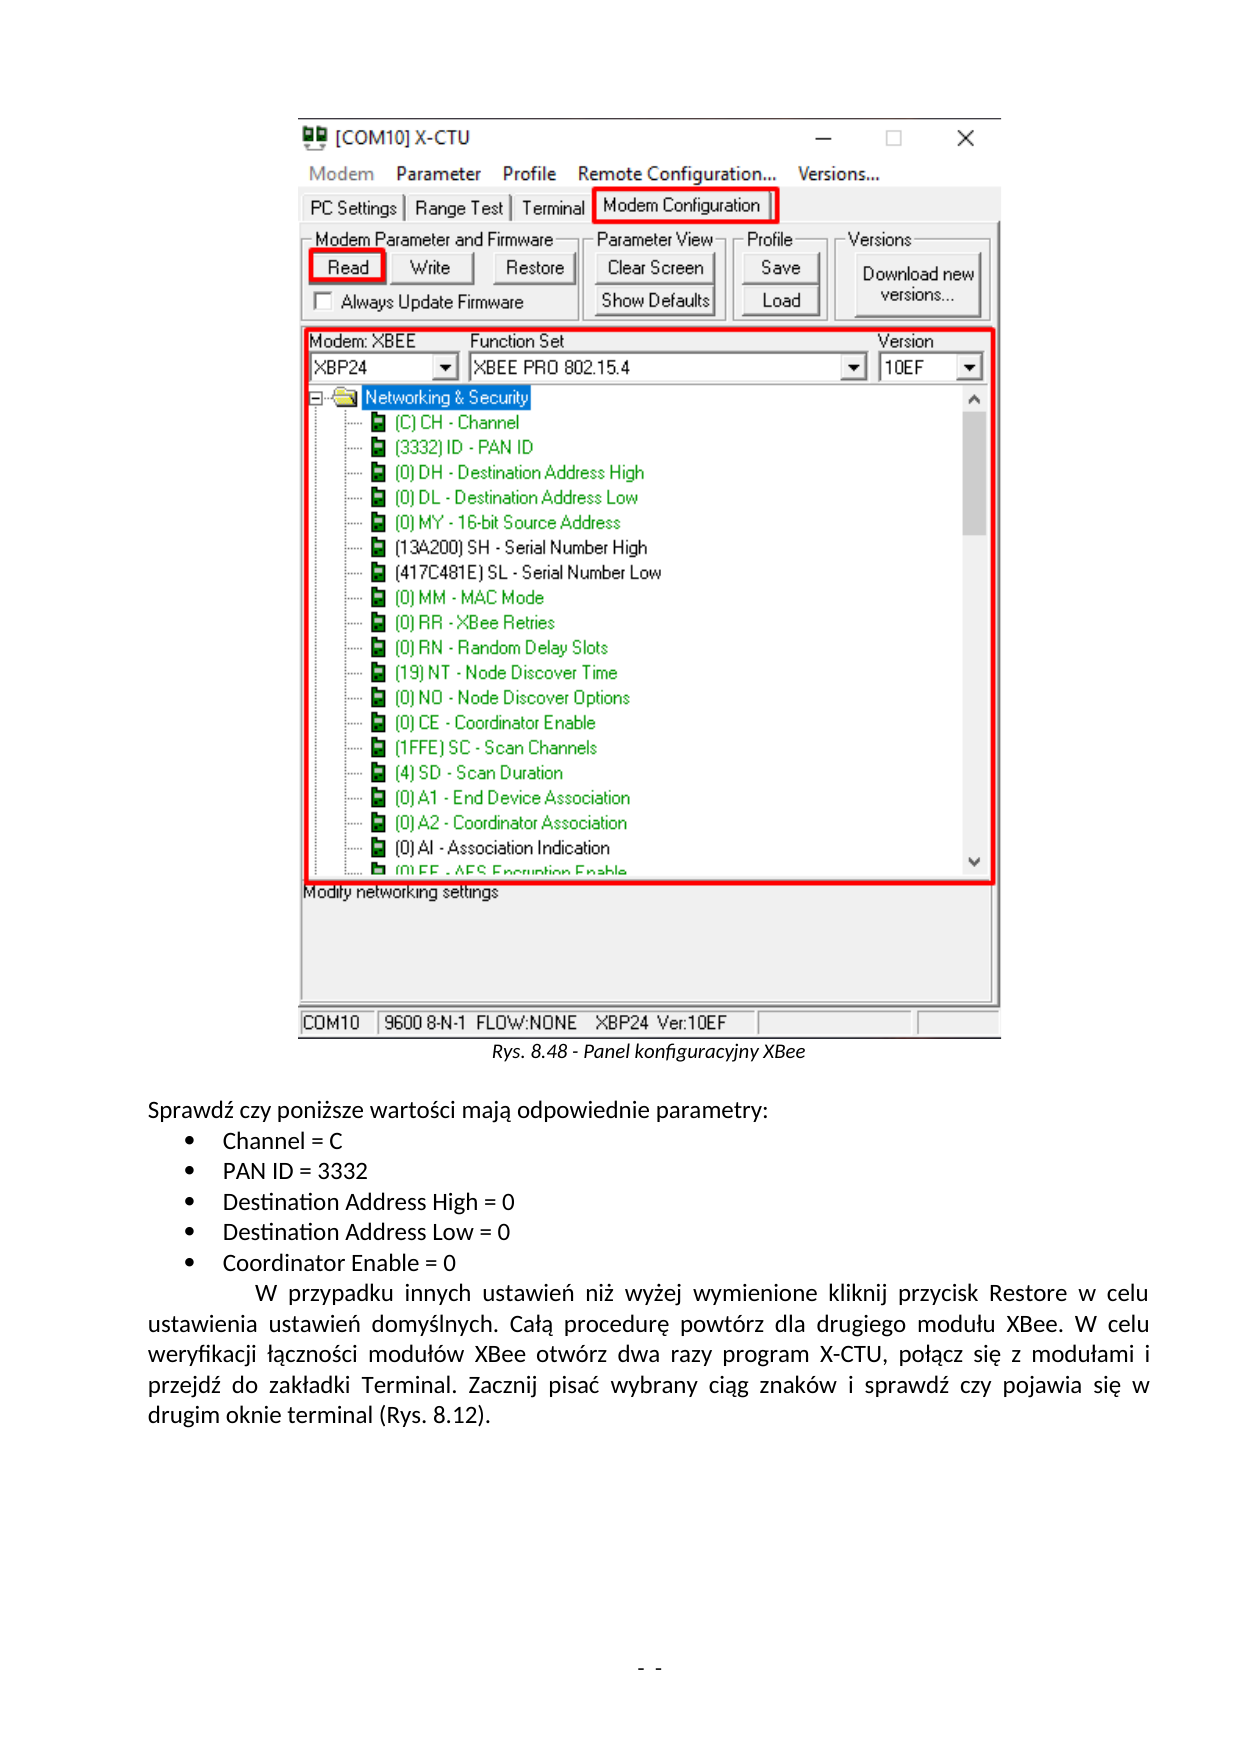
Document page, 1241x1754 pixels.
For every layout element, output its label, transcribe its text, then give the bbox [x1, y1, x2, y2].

list Destination Address High = 0 [185, 1186, 1152, 1216]
text W przypadku innych ustawień niż wyżej wymienione kliknij przycisk Restore w celu ustawienia ustawień domyślnych. Całą procedurę powtórz dla drugiego modułu XBee. W celu weryfikacji łączności modułów XBee otwórz dwa razy program X-CTU, połącz się z modułami i przejdź do zakładki Terminal. Zacznij pisać wybrany ciąg znaków i sprawdź czy pojawia się w drugim oknie terminal (Rys. 8.12). [148, 1277, 1152, 1430]
picture [298, 118, 1002, 1039]
list Destination Address Low = 0 [185, 1216, 1152, 1247]
list Coordinator Enable = 0 [185, 1247, 1152, 1277]
list PAN ID = 3332 [185, 1155, 1152, 1186]
list Channel = C [185, 1125, 1152, 1155]
text Sprawdź czy poniższe wartości mają odpowiednie parametry: [148, 1094, 1152, 1125]
